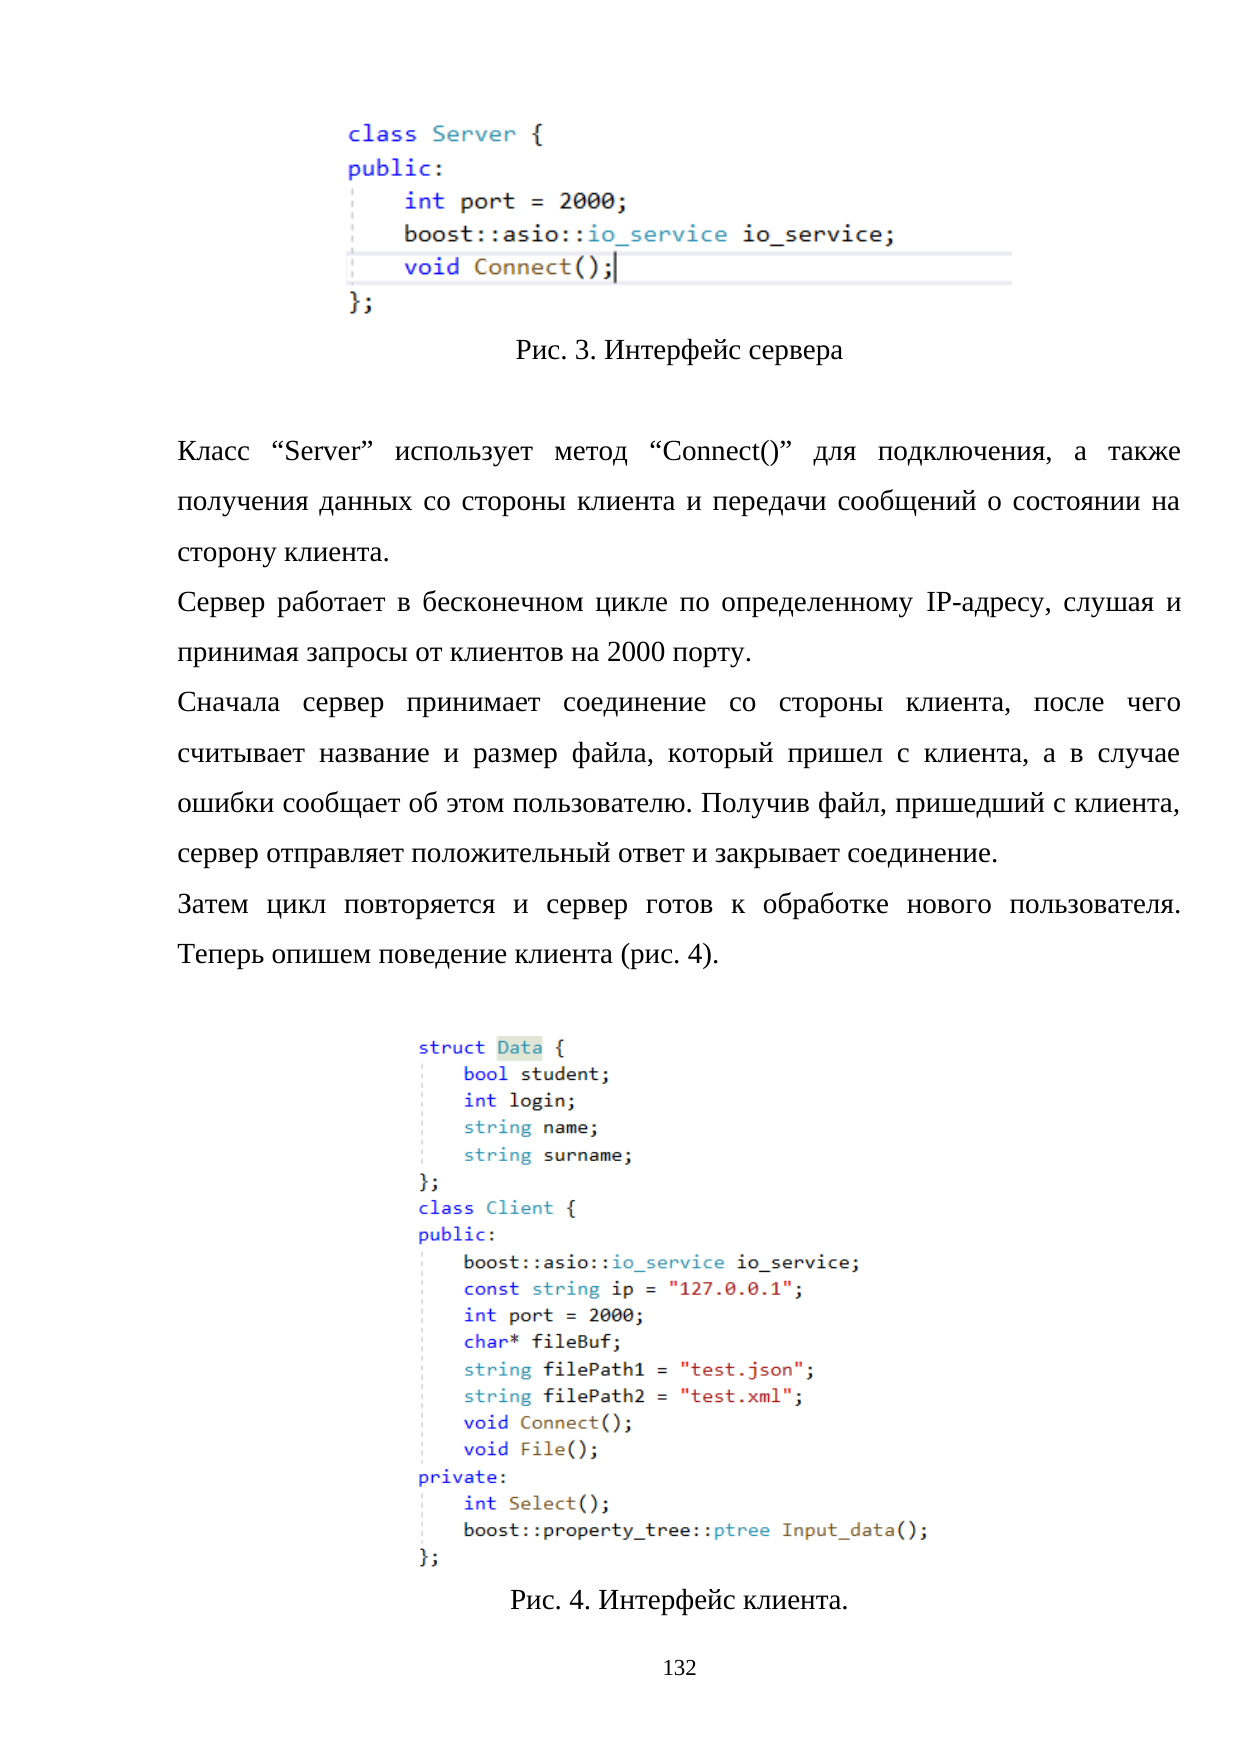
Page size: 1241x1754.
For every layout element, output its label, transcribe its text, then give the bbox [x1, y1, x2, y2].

picture [346, 118, 1013, 320]
picture [418, 1036, 941, 1569]
text Рис. 3. Интерфейс сервера [177, 332, 1182, 366]
text Затем цикл повторяется и сервер готов к обработке нового пользователя. Теперь опишем поведение клиента (рис. 4). [177, 886, 1182, 970]
text Класс “Server” использует метод “Connect()” для подключения, а также получения данных со стороны клиента и передачи сообщений о состоянии на сторону клиента. [177, 433, 1182, 567]
text Рис. 4. Интерфейс клиента. [177, 1582, 1182, 1615]
text Сервер работает в бесконечном цикле по определенному IP-адресу, слушая и принимая запросы от клиентов на 2000 порту. [177, 584, 1182, 668]
text Сначала сервер принимает соединение со стороны клиента, после чего считывает название и размер файла, который пришел с клиента, а в случае ошибки сообщает об этом пользователю. Получив файл, пришедший с клиента, сервер отправляет положительный ответ и закрывает соединение. [177, 684, 1182, 869]
